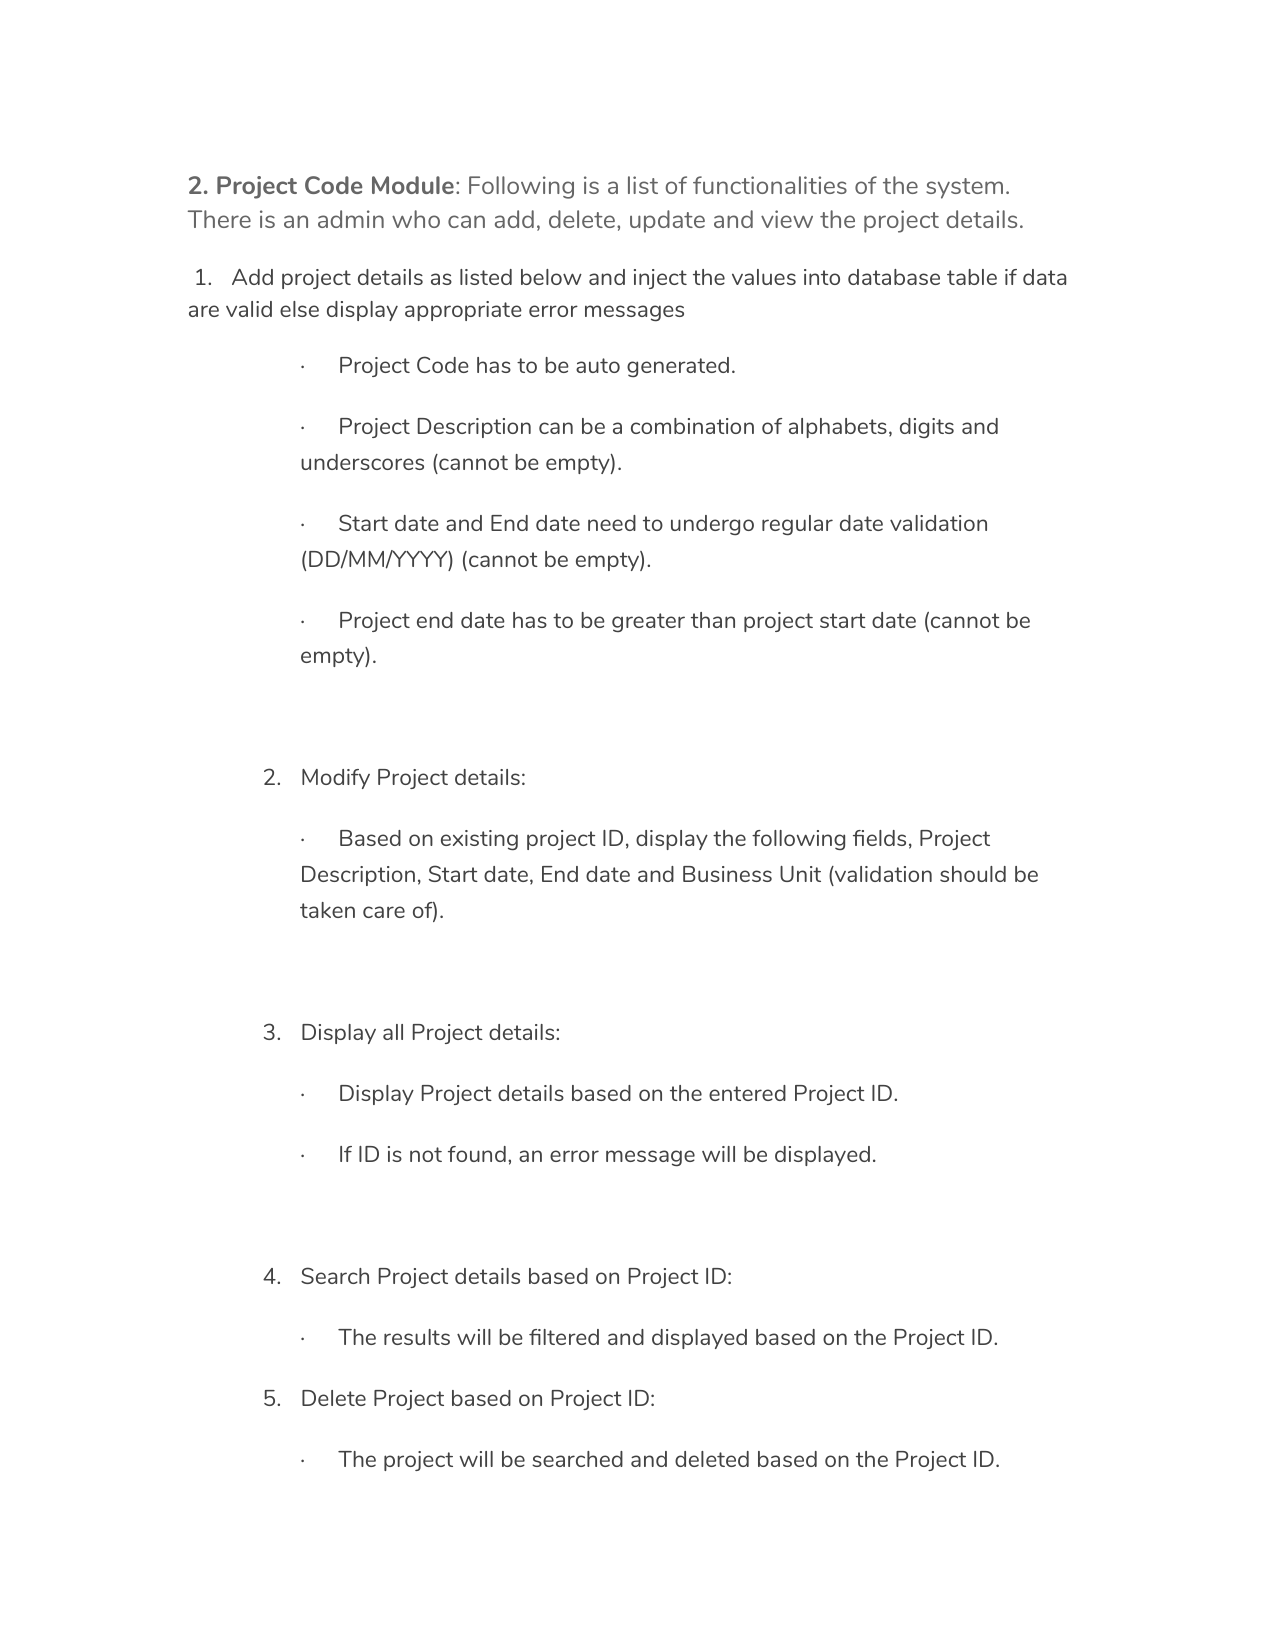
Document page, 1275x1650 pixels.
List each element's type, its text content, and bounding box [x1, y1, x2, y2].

text · Based on existing project ID, display the following fields, Project Description, Start date, End date and Business Unit (validation should be taken care of). [300, 823, 1080, 927]
text 1. Add project details as listed below and inject the values into database table if data are valid else display appropriate error messages [187, 263, 1080, 325]
text · If ID is not found, an error message will be displayed. [300, 1139, 1080, 1170]
text 4. Search Project details based on Project ID: [262, 1261, 1080, 1292]
text 5. Delete Project based on Project ID: [187, 1383, 1080, 1414]
subtitle 2. Project Code Module: Following is a list of functionalities of the system. There is an admin who can add, delete, update and view the project details. [187, 169, 1080, 238]
text · The project will be searched and deleted based on the Project ID. [300, 1444, 1080, 1475]
text · Start date and End date need to undergo regular date validation (DD/MM/YYYY) (cannot be empty). [300, 508, 1080, 575]
text · Project end date has to be greater than project start date (cannot be empty). [300, 605, 1080, 672]
text · Project Description can be a combination of alphabets, digits and underscores (cannot be empty). [300, 411, 1080, 478]
text · Project Code has to be auto generated. [300, 350, 1080, 381]
text 3. Display all Project details: [262, 1017, 1080, 1048]
text · Display Project details based on the entered Project ID. [300, 1078, 1080, 1109]
text · The results will be filtered and displayed based on the Project ID. [300, 1322, 1080, 1353]
text 2. Modify Project details: [262, 763, 1080, 794]
